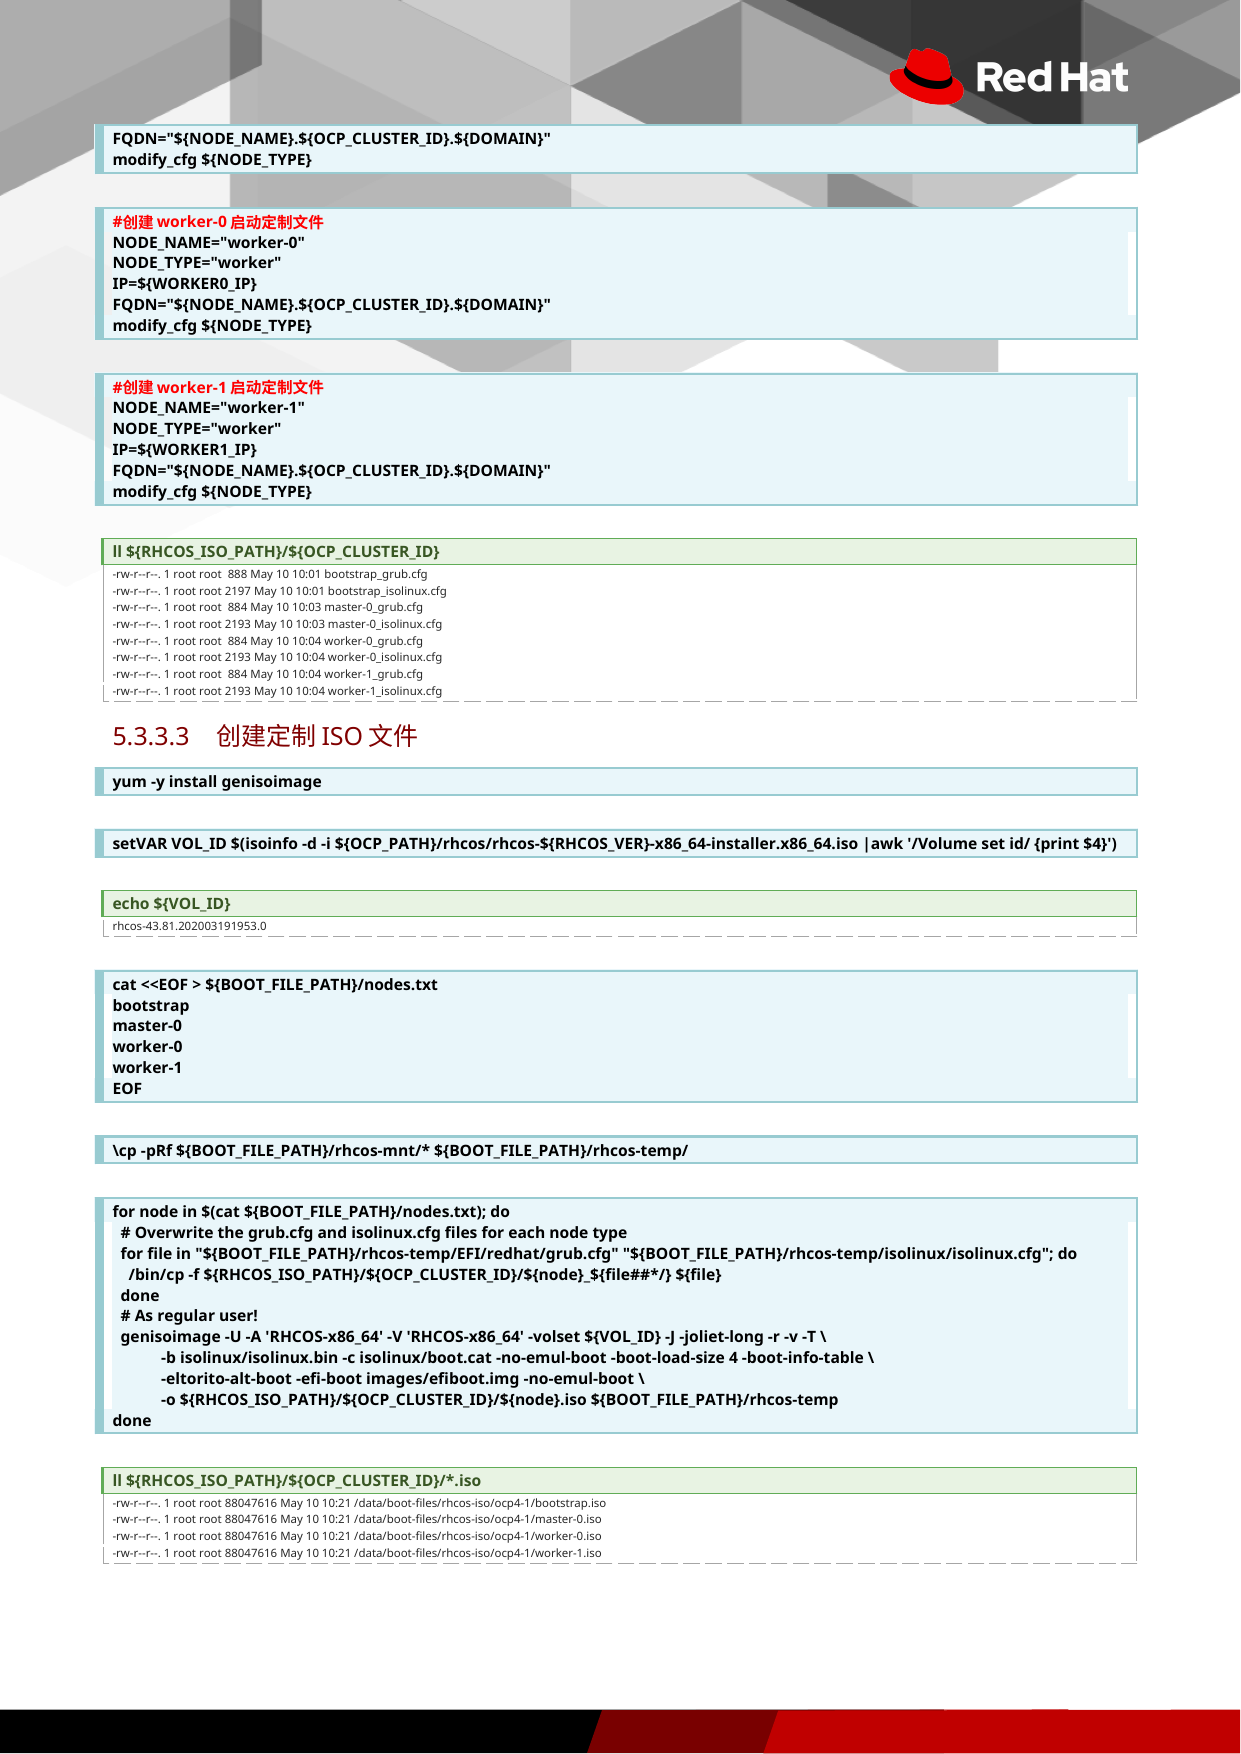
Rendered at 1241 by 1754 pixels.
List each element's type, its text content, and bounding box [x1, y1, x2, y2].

text NODE_TYPE="worker" [112, 252, 1128, 273]
text /bin/cp -f ${RHCOS_ISO_PATH}/${OCP_CLUSTER_ID}/${node}_${file##*/} ${file} [112, 1264, 1128, 1284]
text master-0 [112, 1015, 1128, 1036]
text for file in "${BOOT_FILE_PATH}/rhcos-temp/EFI/redhat/grub.cfg" "${BOOT_FILE_PATH}/rhcos-temp/isolinux/isolinux.cfg"; do [112, 1243, 1128, 1264]
text # As regular user! [112, 1305, 1128, 1326]
text IP=${WORKER1_IP} [112, 439, 1128, 460]
text -rw-r--r--. 1 root root 884 May 10 10:04 worker-1_grub.cfg [112, 665, 1128, 682]
text \cp -pRf ${BOOT_FILE_PATH}/rhcos-mnt/* ${BOOT_FILE_PATH}/rhcos-temp/ [104, 1138, 1136, 1162]
text echo ${VOL_ID} [104, 891, 1136, 916]
text -b isolinux/isolinux.bin -c isolinux/boot.cat -no-emul-boot -boot-load-size 4 -boot-info-table \ [112, 1347, 1128, 1368]
text worker-1 [112, 1057, 1128, 1074]
text -rw-r--r--. 1 root root 2193 May 10 10:04 worker-0_isolinux.cfg [112, 649, 1128, 665]
text FQDN="${NODE_NAME}.${OCP_CLUSTER_ID}.${DOMAIN}" [112, 460, 1128, 477]
text setVAR VOL_ID $(isoinfo -d -i ${OCP_PATH}/rhcos/rhcos-${RHCOS_VER}-x86_64-installer.x86_64.iso |awk '/Volume set id/ {print $4}') [104, 831, 1136, 856]
text -rw-r--r--. 1 root root 884 May 10 10:03 master-0_grub.cfg [112, 599, 1128, 615]
text -rw-r--r--. 1 root root 2193 May 10 10:03 master-0_isolinux.cfg [112, 615, 1128, 632]
text -rw-r--r--. 1 root root 88047616 May 10 10:21 /data/boot-files/rhcos-iso/ocp4-1/worker-0.iso [112, 1527, 1128, 1544]
text -rw-r--r--. 1 root root 2193 May 10 10:04 worker-1_isolinux.cfg [103, 682, 1137, 702]
text done [104, 1405, 1136, 1432]
text worker-0 [112, 1036, 1128, 1057]
text -rw-r--r--. 1 root root 88047616 May 10 10:21 /data/boot-files/rhcos-iso/ocp4-1/bootstrap.iso [112, 1494, 1128, 1511]
text -rw-r--r--. 1 root root 884 May 10 10:04 worker-0_grub.cfg [112, 632, 1128, 649]
text genisoimage -U -A 'RHCOS-x86_64' -V 'RHCOS-x86_64' -volset ${VOL_ID} -J -joliet-long -r -v -T \ [112, 1326, 1128, 1347]
text -rw-r--r--. 1 root root 88047616 May 10 10:21 /data/boot-files/rhcos-iso/ocp4-1/master-0.iso [112, 1511, 1128, 1527]
text -eltorito-alt-boot -efi-boot images/efiboot.img -no-emul-boot \ [112, 1368, 1128, 1389]
subtitle 创建定制ISO文件 [112, 702, 1128, 767]
text modify_cfg ${NODE_TYPE} [104, 477, 1136, 504]
text modify_cfg ${NODE_TYPE} [104, 311, 1136, 338]
text rhcos-43.81.202003191953.0 [103, 917, 1137, 937]
text #创建worker-1启动定制文件 [104, 375, 1136, 397]
text FQDN="${NODE_NAME}.${OCP_CLUSTER_ID}.${DOMAIN}" [112, 294, 1128, 311]
text ll ${RHCOS_ISO_PATH}/${OCP_CLUSTER_ID}/*.iso [104, 1468, 1136, 1493]
text NODE_TYPE="worker" [112, 418, 1128, 439]
text -o ${RHCOS_ISO_PATH}/${OCP_CLUSTER_ID}/${node}.iso ${BOOT_FILE_PATH}/rhcos-temp [112, 1389, 1128, 1405]
text done [112, 1284, 1128, 1305]
text bootstrap [112, 994, 1128, 1015]
picture [889, 48, 1128, 105]
text NODE_NAME="worker-0" [112, 232, 1128, 252]
text -rw-r--r--. 1 root root 2197 May 10 10:01 bootstrap_isolinux.cfg [112, 582, 1128, 599]
text IP=${WORKER0_IP} [112, 273, 1128, 294]
text -rw-r--r--. 1 root root 888 May 10 10:01 bootstrap_grub.cfg [112, 565, 1128, 582]
text NODE_NAME="worker-1" [112, 397, 1128, 418]
text FQDN="${NODE_NAME}.${OCP_CLUSTER_ID}.${DOMAIN}" [104, 126, 1136, 145]
text EOF [104, 1074, 1136, 1101]
text yum -y install genisoimage [104, 769, 1136, 794]
text modify_cfg ${NODE_TYPE} [104, 145, 1136, 172]
text ll ${RHCOS_ISO_PATH}/${OCP_CLUSTER_ID} [104, 539, 1136, 564]
text -rw-r--r--. 1 root root 88047616 May 10 10:21 /data/boot-files/rhcos-iso/ocp4-1/worker-1.iso [103, 1544, 1137, 1564]
text #创建worker-0启动定制文件 [104, 209, 1136, 232]
text cat <<EOF > ${BOOT_FILE_PATH}/nodes.txt [104, 972, 1136, 994]
text for node in $(cat ${BOOT_FILE_PATH}/nodes.txt); do [104, 1199, 1136, 1222]
text # Overwrite the grub.cfg and isolinux.cfg files for each node type [112, 1222, 1128, 1243]
